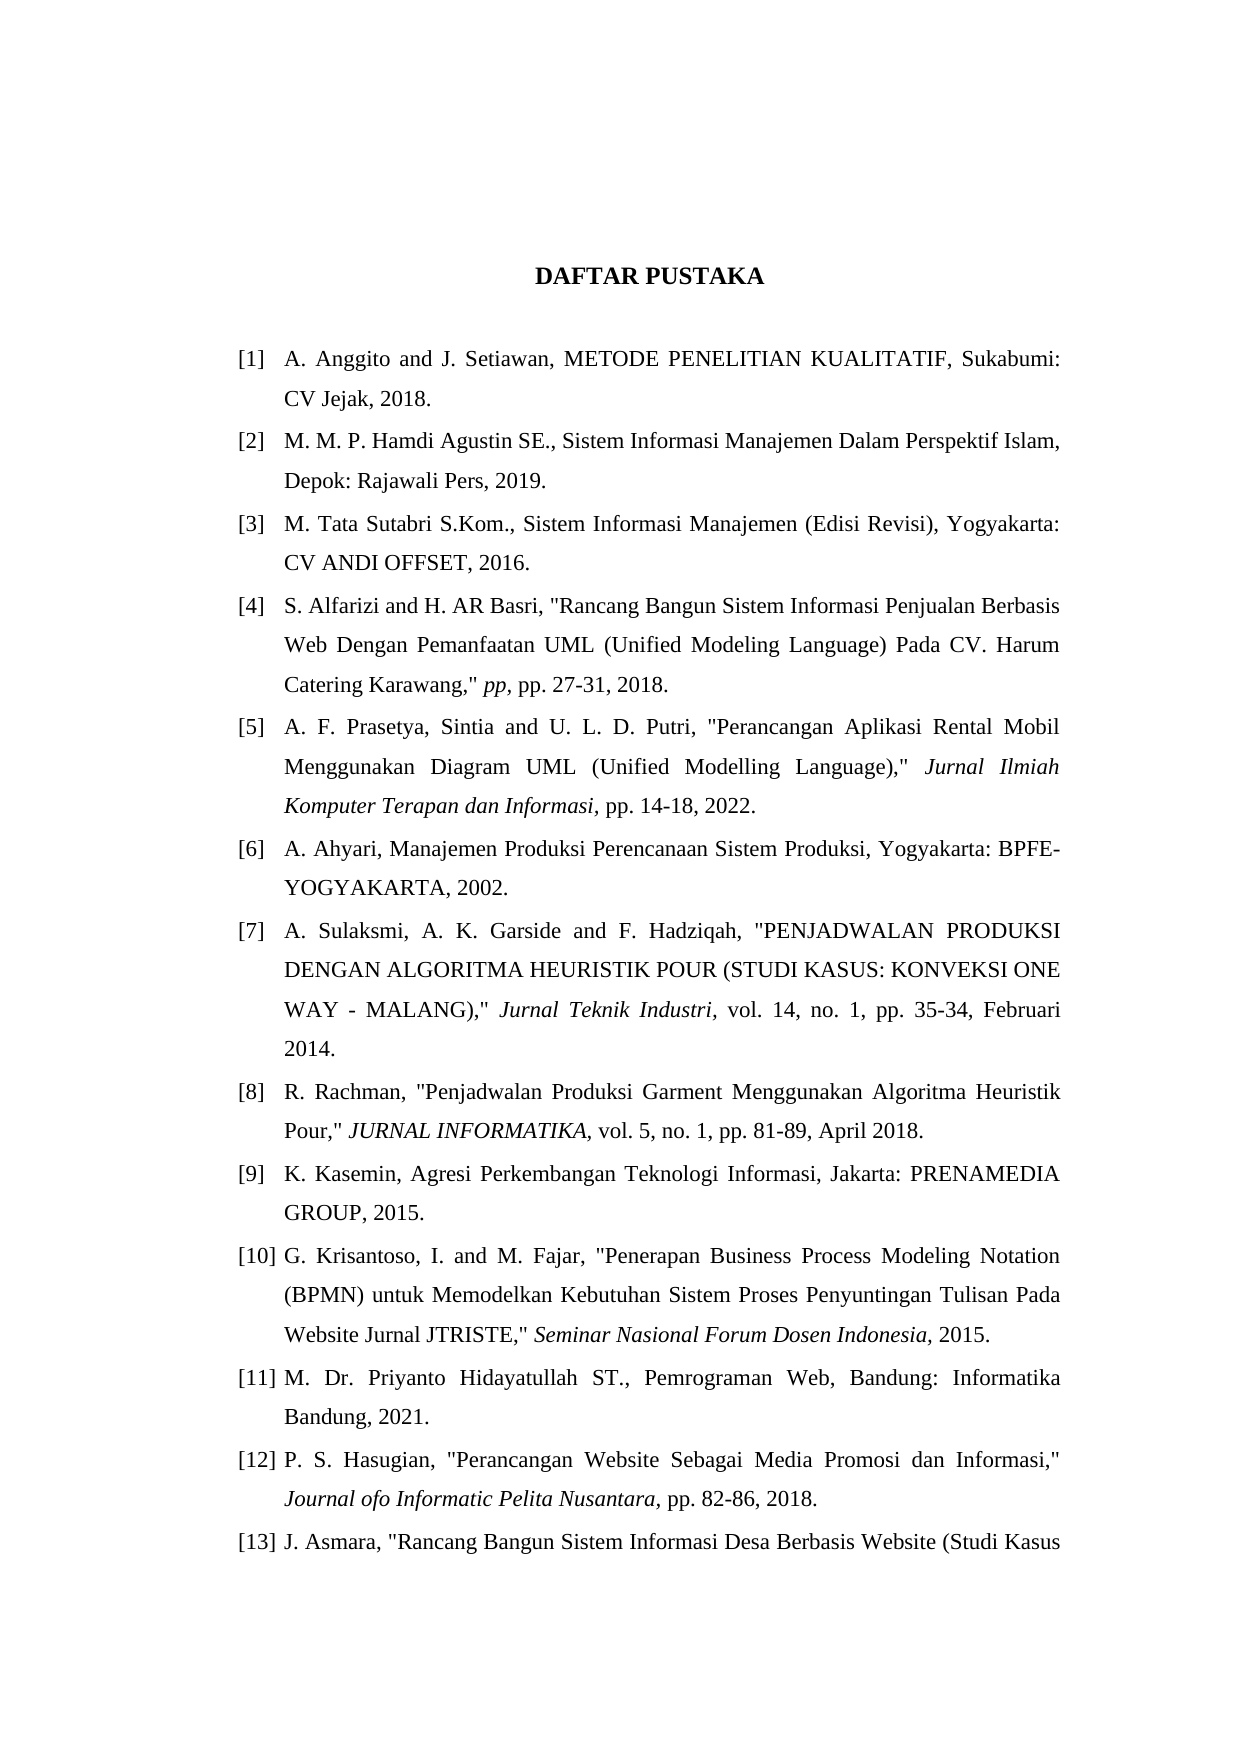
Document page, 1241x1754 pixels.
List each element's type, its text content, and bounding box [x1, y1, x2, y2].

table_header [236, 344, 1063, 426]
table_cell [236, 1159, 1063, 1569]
subtitle DAFTAR PUSTAKA [236, 261, 1063, 290]
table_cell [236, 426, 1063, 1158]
